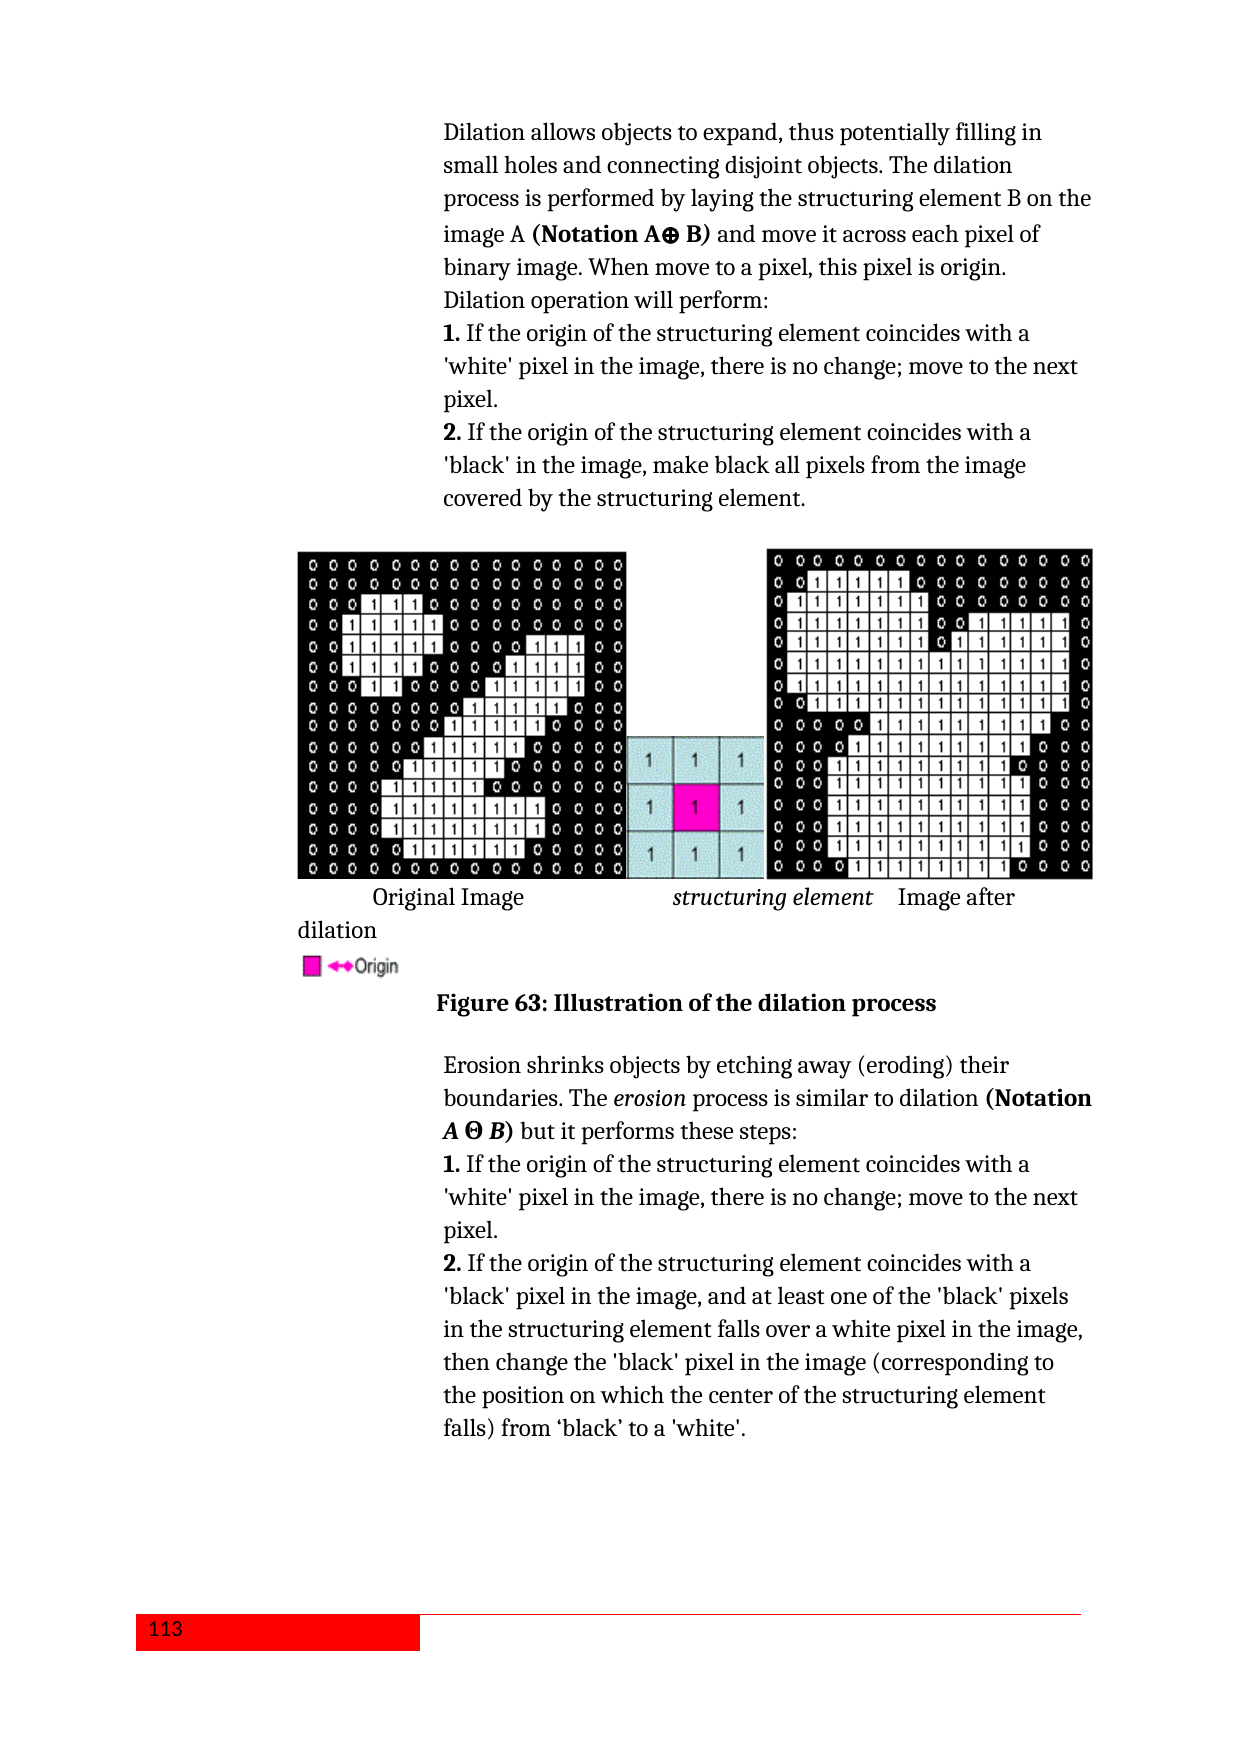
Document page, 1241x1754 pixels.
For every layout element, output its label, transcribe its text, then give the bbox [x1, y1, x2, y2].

picture [297, 948, 403, 985]
text Original Image structuring element Image after dilation [298, 883, 1092, 945]
picture [297, 546, 1096, 881]
text 1. If the origin of the structuring element coincides with a 'white' pixel in the image, there is no change; move to the next pixel. [443, 1150, 1092, 1245]
list Figure 63: Illustration of the dilation process [281, 989, 1092, 1018]
text Erosion shrinks objects by etching away (eroding) their boundaries. The erosion process is similar to dilation (Notation A Θ B) but it performs these steps: [443, 1051, 1092, 1146]
text 2. If the origin of the structuring element coincides with a 'black' pixel in the image, and at least one of the 'black' pixels in the structuring element falls over a white pixel in the image, then change the 'black' pixel in the image (corresponding to the position on which the center of the structuring element falls) from ‘black’ to a 'white'. [443, 1249, 1092, 1443]
text Dilation allows objects to expand, thus potentially filling in small holes and connecting disjoint objects. The dilation process is performed by laying the structuring element B on the image A (Notation A⊕ B) and move it across each pixel of binary image. When move to a pixel, this pixel is origin. Dilation operation will perform: [443, 118, 1092, 314]
text 1. If the origin of the structuring element coincides with a 'white' pixel in the image, there is no change; move to the next pixel. [443, 319, 1092, 413]
text 2. If the origin of the structuring element coincides with a 'black' in the image, make black all pixels from the image covered by the structuring element. [443, 418, 1092, 513]
